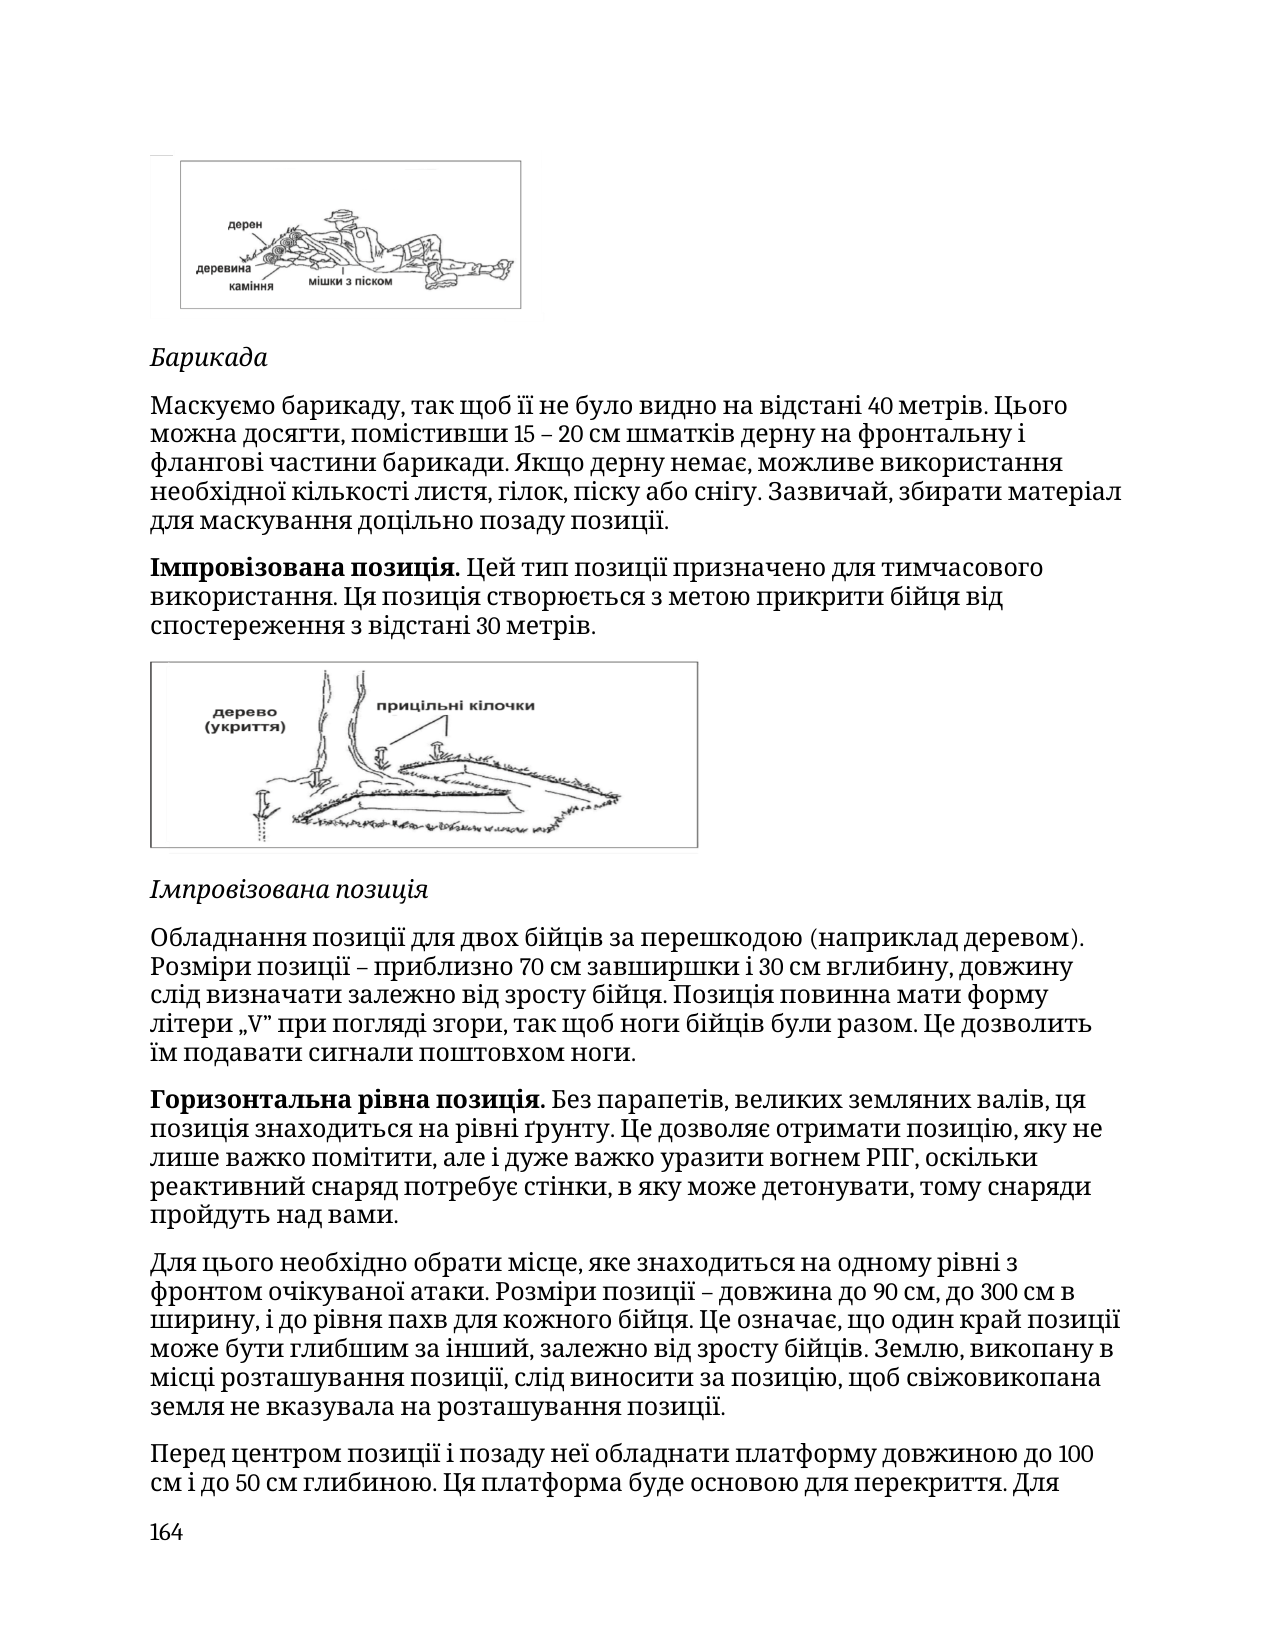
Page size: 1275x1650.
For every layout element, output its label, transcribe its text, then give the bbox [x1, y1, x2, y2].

text Барикада [150, 344, 1125, 373]
picture [150, 150, 546, 324]
text Горизонтальна рівна позиція. Без парапетів, великих земляних валів, ця позиція знаходиться на рівні ґрунту. Це дозволяє отримати позицію, яку не лише важко помітити, але і дуже важко уразити вогнем РПГ, оскільки реактивний снаряд потребує стінки, в яку може детонувати, тому снаряди пройдуть над вами. [150, 1086, 1125, 1230]
picture [150, 659, 700, 856]
text Обладнання позиції для двох бійців за перешкодою (наприклад деревом). Розміри позиції – приблизно 70 см завширшки і 30 см вглибину, довжину слід визначати залежно від зросту бійця. Позиція повинна мати форму літери „V” при погляді згори, так щоб ноги бійців були разом. Це дозволить їм подавати сигнали поштовхом ноги. [150, 924, 1125, 1068]
text Для цього необхідно обрати місце, яке знаходиться на одному рівні з фронтом очікуваної атаки. Розміри позиції – довжина до 90 см, до 300 см в ширину, і до рівня пахв для кожного бійця. Це означає, що один край позиції може бути глибшим за інший, залежно від зросту бійців. Землю, викопану в місці розташування позиції, слід виносити за позицію, щоб свіжовикопана земля не вказувала на розташування позиції. [150, 1249, 1125, 1421]
text Імпровізована позиція. Цей тип позиції призначено для тимчасового використання. Ця позиція створюється з метою прикрити бійця від спостереження з відстані 30 метрів. [150, 554, 1125, 640]
text Імпровізована позиція [150, 876, 1125, 905]
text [150, 1440, 1125, 1498]
text Маскуємо барикаду, так щоб її не було видно на відстані 40 метрів. Цього можна досягти, помістивши 15 – 20 см шматків дерну на фронтальну і флангові частини барикади. Якщо дерну немає, можливе використання необхідної кількості листя, гілок, піску або снігу. Зазвичай, збирати матеріал для маскування доцільно позаду позиції. [150, 392, 1125, 535]
